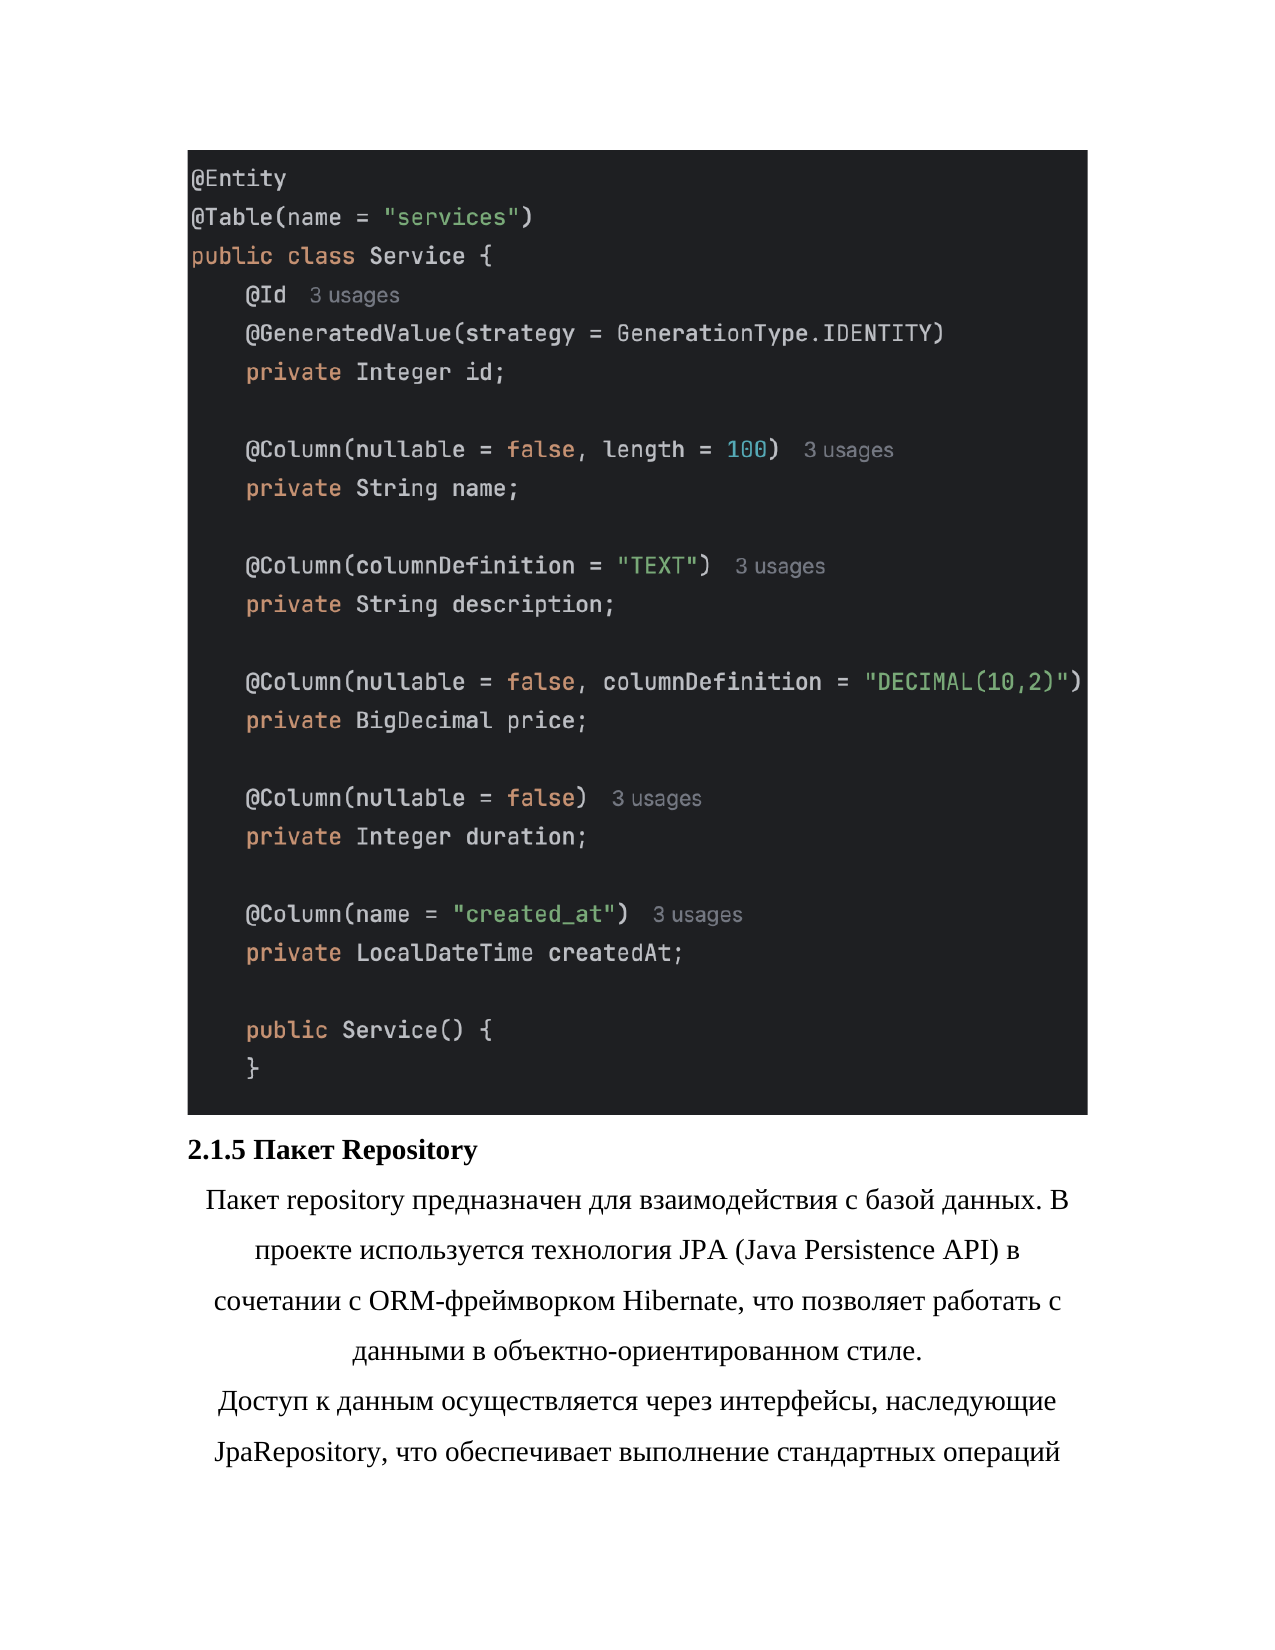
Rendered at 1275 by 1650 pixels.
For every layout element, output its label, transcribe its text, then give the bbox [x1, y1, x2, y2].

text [187, 1383, 1087, 1467]
text Пакет repository предназначен для взаимодействия с базой данных. В проекте используется технология JPA (Java Persistence API) в сочетании с ORM-фреймворком Hibernate, что позволяет работать с данными в объектно-ориентированном стиле. [187, 1182, 1087, 1367]
picture [187, 150, 1088, 1115]
text Класс ReportService используется для формирования отчетов и аналитической информации, необходимой для оценки эффективности работы системы.2.1.5 Пакет Repository [187, 1115, 1087, 1165]
